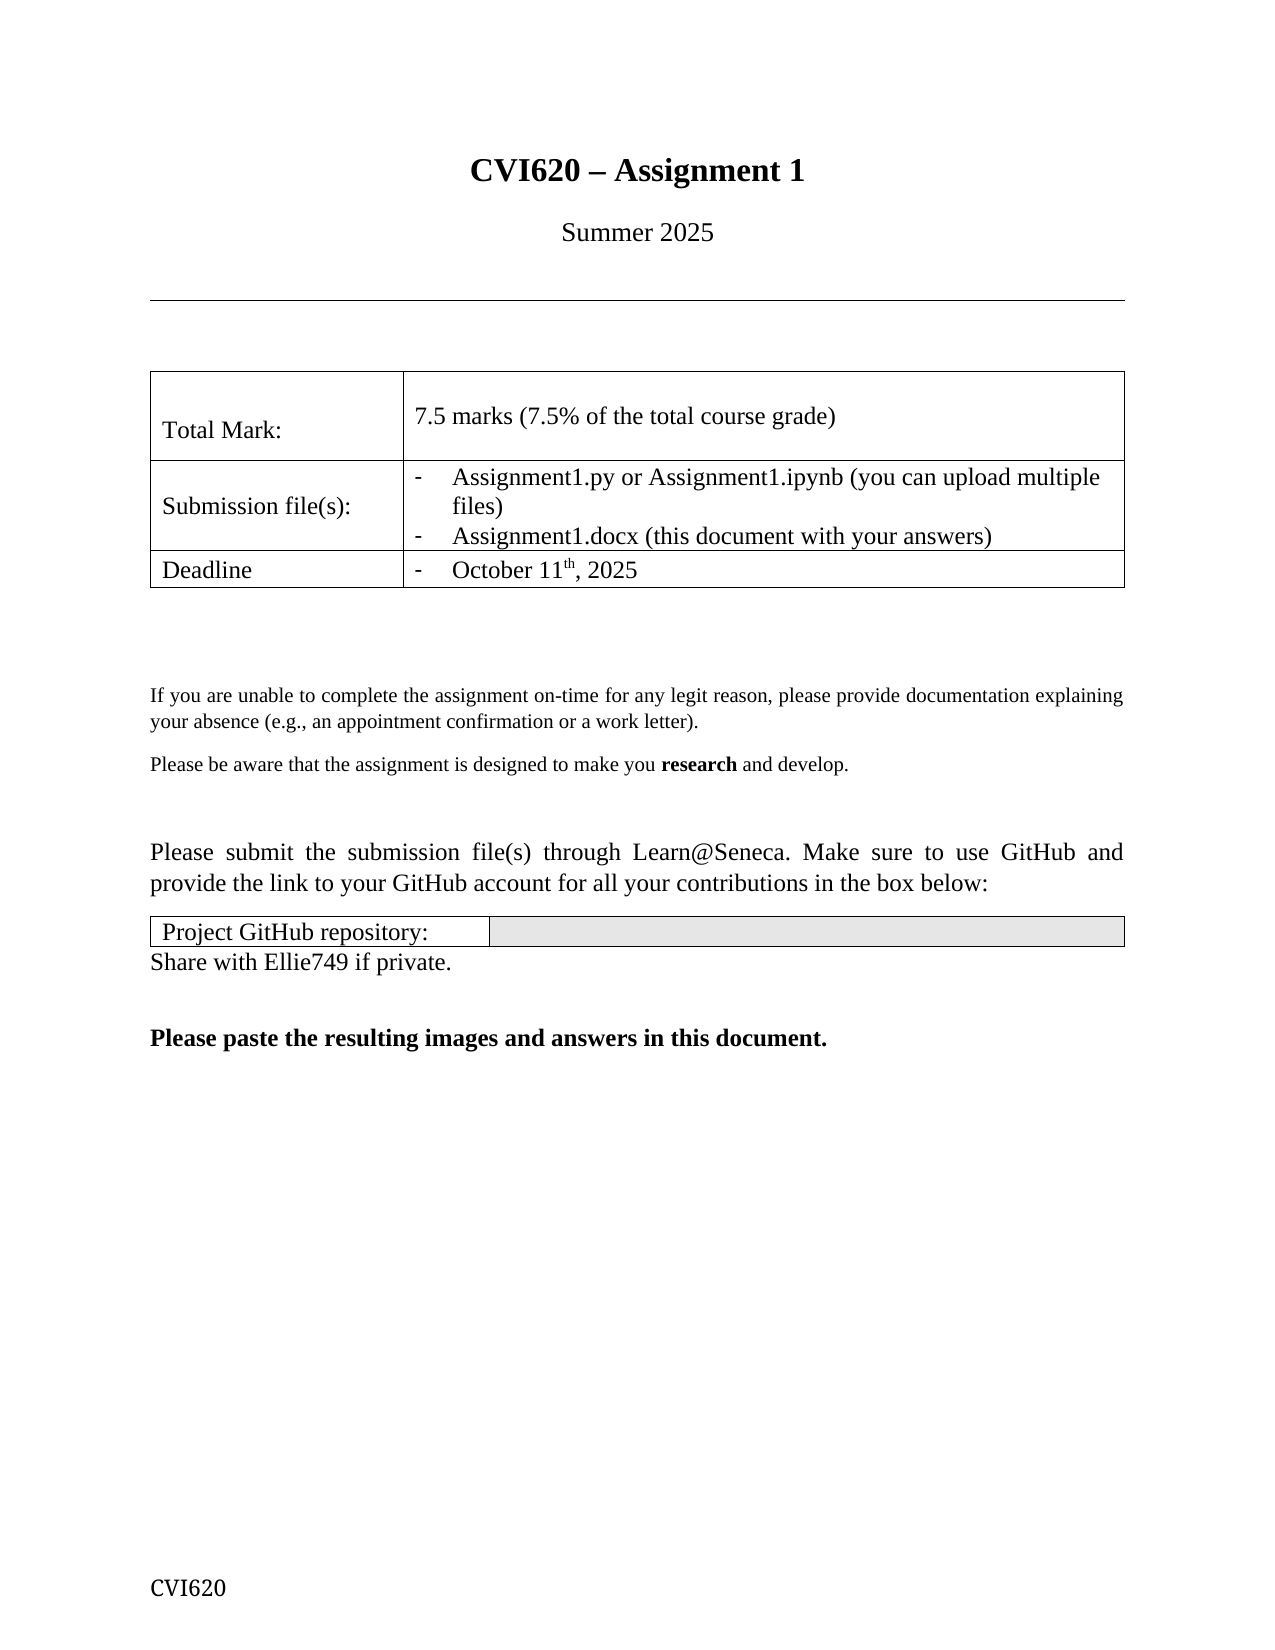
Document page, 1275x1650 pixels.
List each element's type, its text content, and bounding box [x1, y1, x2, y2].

text If you are unable to complete the assignment on-time for any legit reason, please provide documentation explaining your absence (e.g., an appointment confirmation or a work letter). [150, 683, 1125, 733]
table_header [490, 917, 1124, 946]
table_cell October 11th, 2025 [404, 551, 1124, 587]
text Summer 2025 [150, 216, 1125, 247]
text Please be aware that the assignment is designed to make you research and develop. [150, 752, 1125, 776]
table_header Project GitHub repository: [151, 917, 489, 946]
table_header Total Mark: [151, 372, 403, 459]
table_cell Deadline [151, 551, 403, 587]
table_cell Submission file(s): [151, 461, 403, 550]
text Please submit the submission file(s) through Learn@Seneca. Make sure to use GitHub and provide the link to your GitHub account for all your contributions in the box below: [150, 837, 1125, 897]
text Please paste the resulting images and answers in this document. [150, 1023, 1125, 1052]
text Share with Ellie749 if private. [150, 947, 1125, 975]
table_cell Assignment1.py or Assignment1.ipynb (you can upload multiple files) Assignment1.docx (this document with your answers) [404, 461, 1124, 550]
table_header 7.5 marks (7.5% of the total course grade) [404, 372, 1124, 459]
subtitle CVI620 – Assignment 1 [150, 150, 1125, 188]
